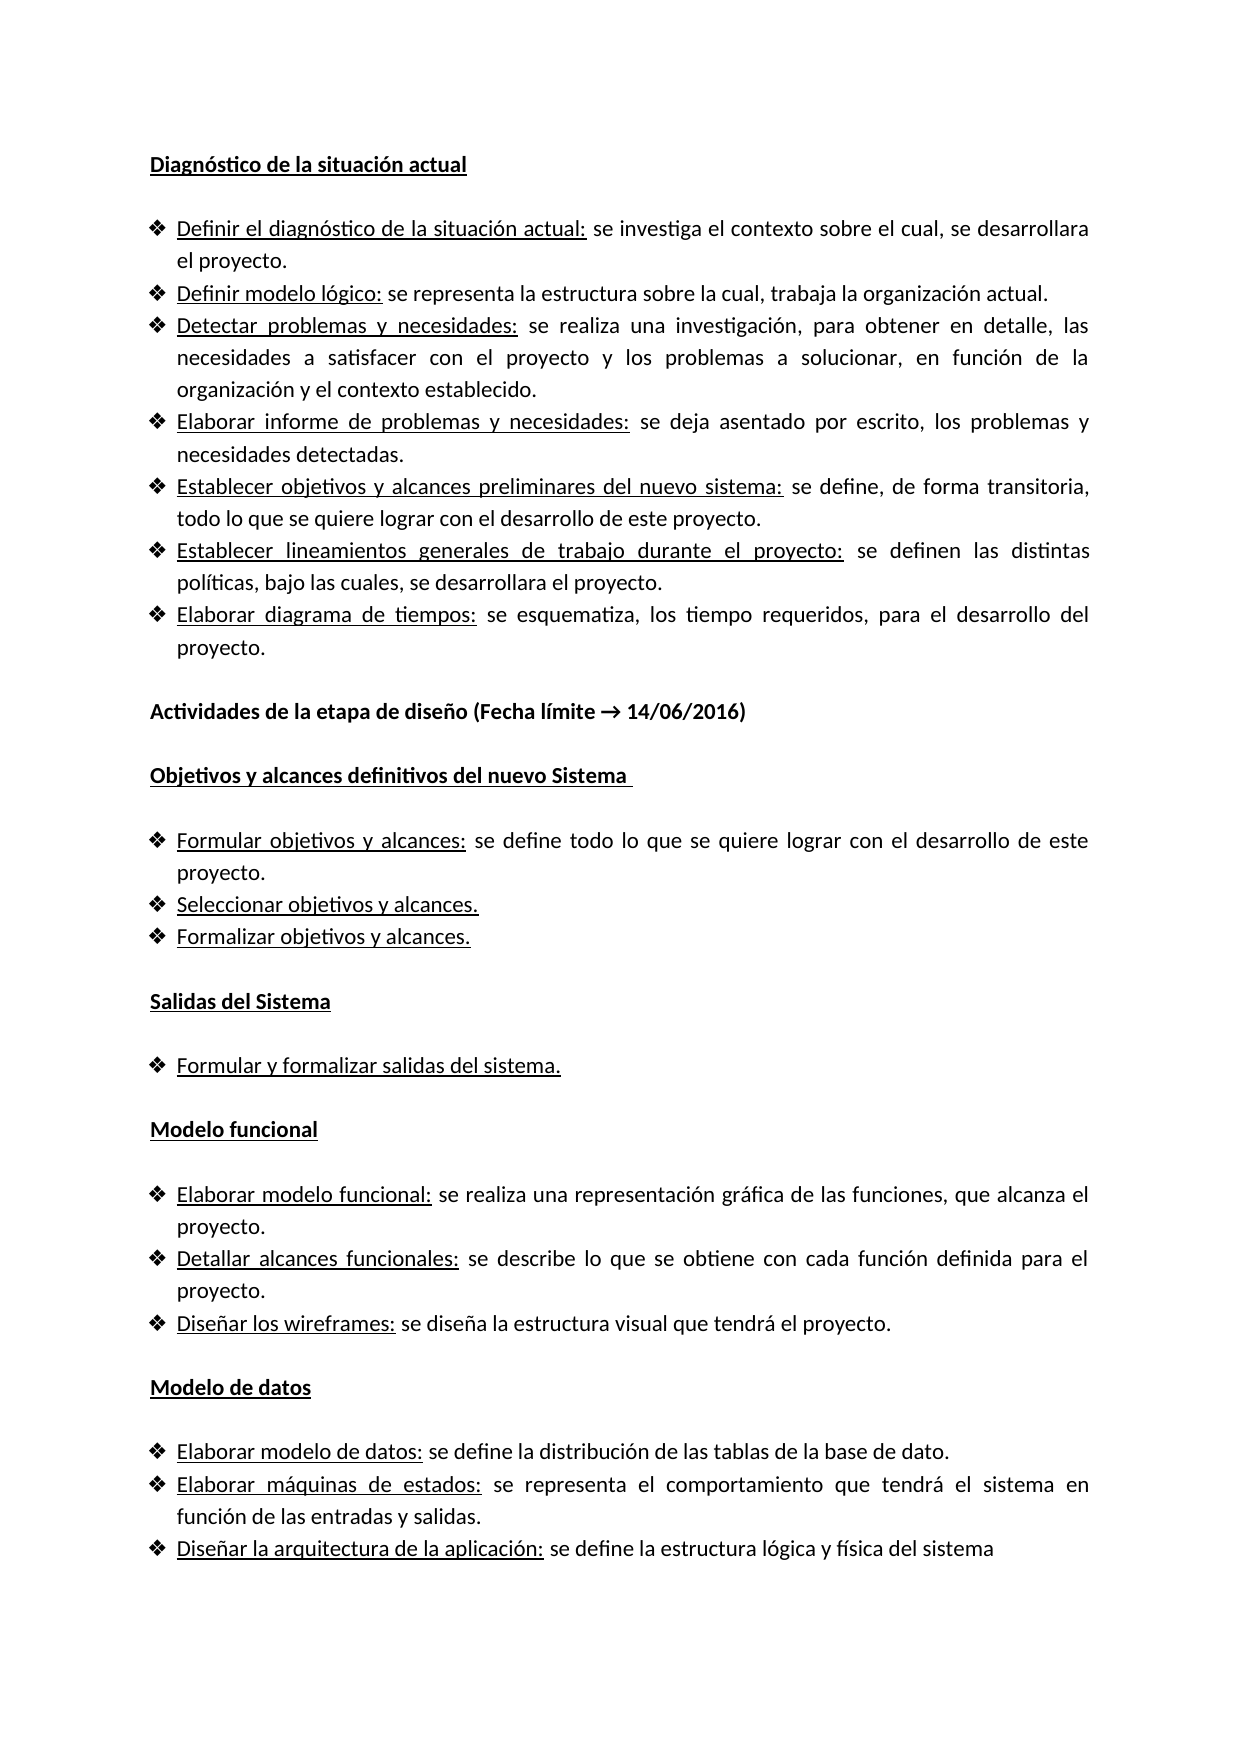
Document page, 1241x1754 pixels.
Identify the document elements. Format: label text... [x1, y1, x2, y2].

list Establecer objetivos y alcances preliminares del nuevo sistema: se define, de forma transitoria, todo lo que se quiere lograr con el desarrollo de este proyecto. [147, 472, 1090, 532]
text Actividades de la etapa de diseño (Fecha límite → 14/06/2016) [150, 697, 1090, 725]
list Definir el diagnóstico de la situación actual: se investiga el contexto sobre el cual, se desarrollara el proyecto. [147, 214, 1090, 274]
text Salidas del Sistema [150, 987, 1090, 1015]
list Diseñar los wireframes: se diseña la estructura visual que tendrá el proyecto. [147, 1309, 1090, 1337]
list Detallar alcances funcionales: se describe lo que se obtiene con cada función definida para el proyecto. [147, 1244, 1090, 1304]
list Elaborar máquinas de estados: se representa el comportamiento que tendrá el sistema en función de las entradas y salidas. [147, 1470, 1090, 1530]
list Elaborar modelo funcional: se realiza una representación gráfica de las funciones, que alcanza el proyecto. [147, 1180, 1090, 1240]
text Objetivos y alcances definitivos del nuevo Sistema [150, 762, 1090, 789]
list Detectar problemas y necesidades: se realiza una investigación, para obtener en detalle, las necesidades a satisfacer con el proyecto y los problemas a solucionar, en función de la organización y el contexto establecido. [147, 311, 1090, 403]
list Formalizar objetivos y alcances. [147, 922, 1090, 951]
list Seleccionar objetivos y alcances. [147, 890, 1090, 918]
list Formular y formalizar salidas del sistema. [147, 1051, 1090, 1079]
list Elaborar informe de problemas y necesidades: se deja asentado por escrito, los problemas y necesidades detectadas. [147, 407, 1090, 468]
list Establecer lineamientos generales de trabajo durante el proyecto: se definen las distintas políticas, bajo las cuales, se desarrollara el proyecto. [147, 536, 1090, 596]
text Modelo de datos [150, 1373, 1090, 1401]
list Diseñar la arquitectura de la aplicación: se define la estructura lógica y física del sistema [147, 1534, 1090, 1562]
list Elaborar modelo de datos: se define la distribución de las tablas de la base de dato. [147, 1437, 1090, 1466]
list Elaborar diagrama de tiempos: se esquematiza, los tiempo requeridos, para el desarrollo del proyecto. [147, 601, 1090, 661]
list Definir modelo lógico: se representa la estructura sobre la cual, trabaja la organización actual. [147, 279, 1090, 307]
text Modelo funcional [150, 1116, 1090, 1144]
text Diagnóstico de la situación actual [150, 150, 1090, 178]
list Formular objetivos y alcances: se define todo lo que se quiere lograr con el desarrollo de este proyecto. [147, 826, 1090, 886]
